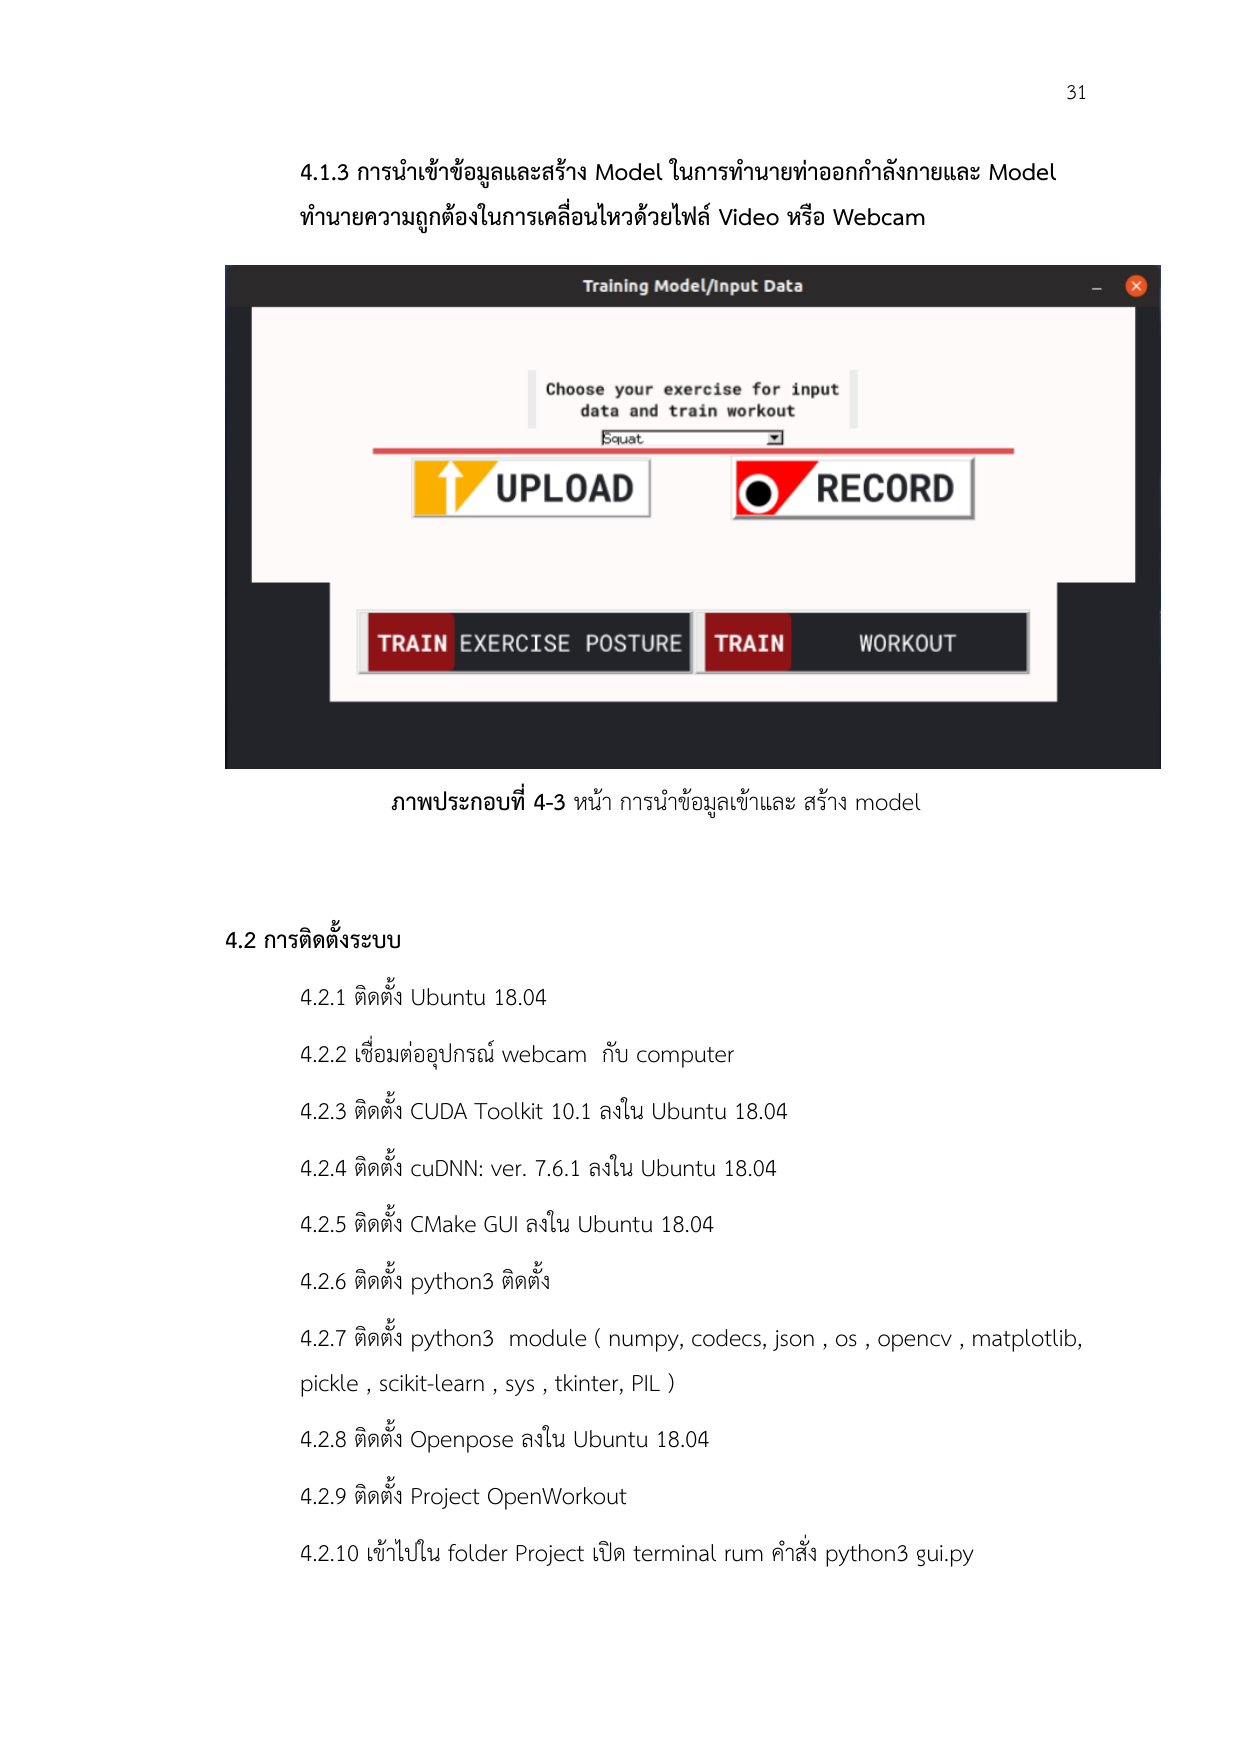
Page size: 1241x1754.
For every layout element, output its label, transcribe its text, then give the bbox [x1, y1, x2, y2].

text 4.2.6 ติดตั้ง python3 ติดตั้ง [300, 1261, 1087, 1305]
picture [225, 265, 1161, 769]
text 4.2.9 ติดตั้ง Project OpenWorkout [300, 1476, 1087, 1520]
text ภาพประกอบที่ 4-3 หน้า การนำข้อมูลเข้าและ สร้าง model [225, 781, 1087, 825]
text 4.2.10 เข้าไปใน folder Project เปิด terminal rum คำสั่ง python3 gui.py [300, 1532, 1087, 1577]
text 4.2.8 ติดตั้ง Openpose ลงใน Ubuntu 18.04 [300, 1419, 1087, 1463]
text 4.2.5 ติดตั้ง CMake GUI ลงใน Ubuntu 18.04 [300, 1204, 1087, 1248]
text 4.2.2 เชื่อมต่ออุปกรณ์ webcam กับ computer [225, 1033, 1087, 1077]
subtitle 4.1.3 การนำเข้าข้อมูลและสร้าง Model ในการทำนายท่าออกกำลังกายและ Model ทำนายความถูกต้องในการเคลื่อนไหวด้วยไฟล์ Video หรือ Webcam [300, 151, 1087, 240]
text 4.2.1 ติดตั้ง Ubuntu 18.04 [225, 976, 1087, 1021]
text 4.2.3 ติดตั้ง CUDA Toolkit 10.1 ลงใน Ubuntu 18.04 [300, 1090, 1087, 1134]
subtitle 4.2 การติดตั้งระบบ [225, 919, 1087, 964]
text 4.2.7 ติดตั้ง python3 module ( numpy, codecs, json , os , opencv , matplotlib, pickle , scikit-learn , sys , tkinter, PIL ) [300, 1317, 1087, 1406]
text 4.2.4 ติดตั้ง cuDNN: ver. 7.6.1 ลงใน Ubuntu 18.04 [300, 1147, 1087, 1191]
